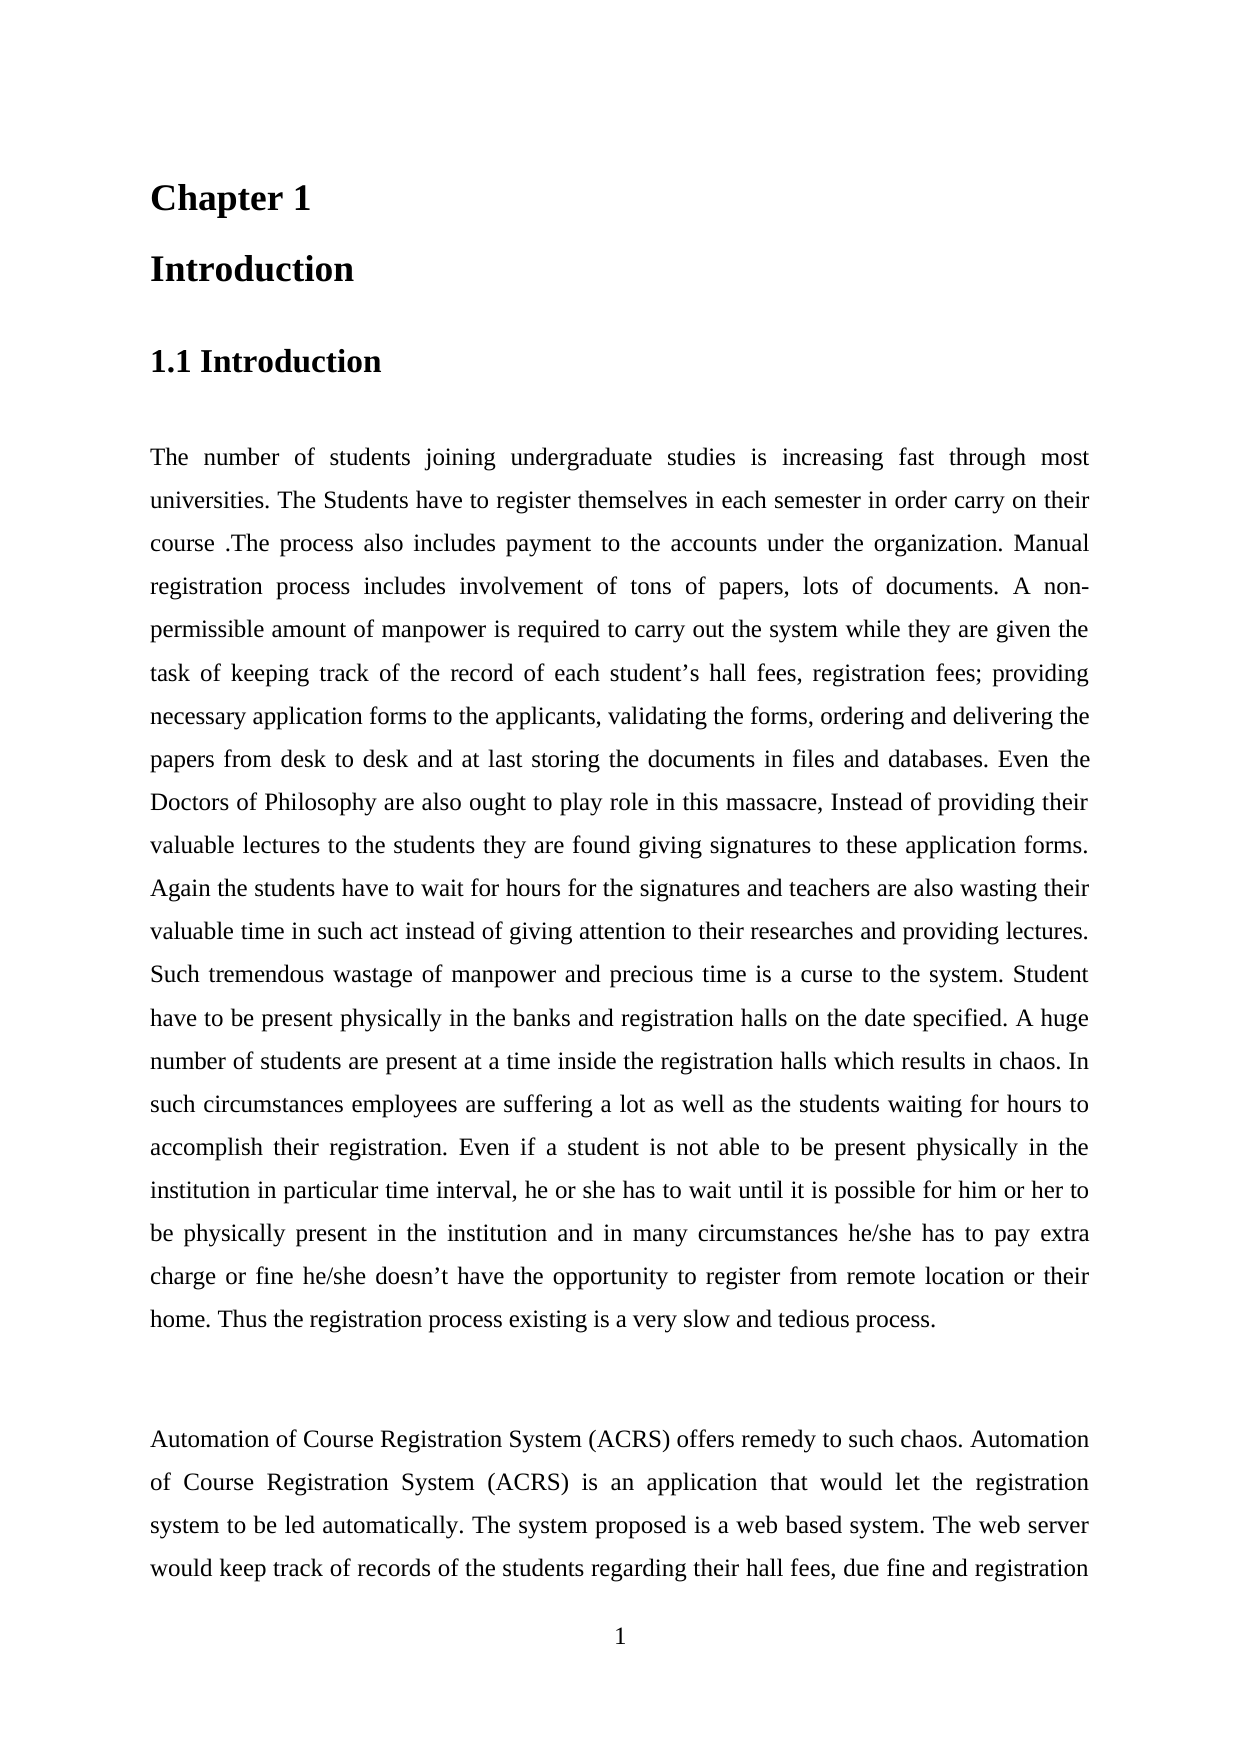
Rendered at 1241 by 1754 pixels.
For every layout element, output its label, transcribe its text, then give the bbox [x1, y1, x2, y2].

text The number of students joining undergraduate studies is increasing fast through most universities. The Students have to register themselves in each semester in order carry on their course .The process also includes payment to the accounts under the organization. Manual registration process includes involvement of tons of papers, lots of documents. A non- permissible amount of manpower is required to carry out the system while they are given the task of keeping track of the record of each student’s hall fees, registration fees; providing necessary application forms to the applicants, validating the forms, ordering and delivering the papers from desk to desk and at last storing the documents in files and databases. Even the Doctors of Philosophy are also ought to play role in this massacre, Instead of providing their valuable lectures to the students they are found giving signatures to these application forms. Again the students have to wait for hours for the signatures and teachers are also wasting their valuable time in such act instead of giving attention to their researches and providing lectures. Such tremendous wastage of manpower and precious time is a curse to the system. Student have to be present physically in the banks and registration halls on the date specified. A huge number of students are present at a time inside the registration halls which results in chaos. In such circumstances employees are suffering a lot as well as the students waiting for hours to accomplish their registration. Even if a student is not able to be present physically in the institution in particular time interval, he or she has to wait until it is possible for him or her to be physically present in the institution and in many circumstances he/she has to pay extra charge or fine he/she doesn’t have the opportunity to register from remote location or their home. Thus the registration process existing is a very slow and tedious process. [150, 442, 1090, 1333]
subtitle Introduction [150, 247, 1090, 290]
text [150, 1424, 1090, 1582]
subtitle 1.1 Introduction [150, 341, 1090, 379]
subtitle Chapter 1 [150, 175, 1090, 218]
